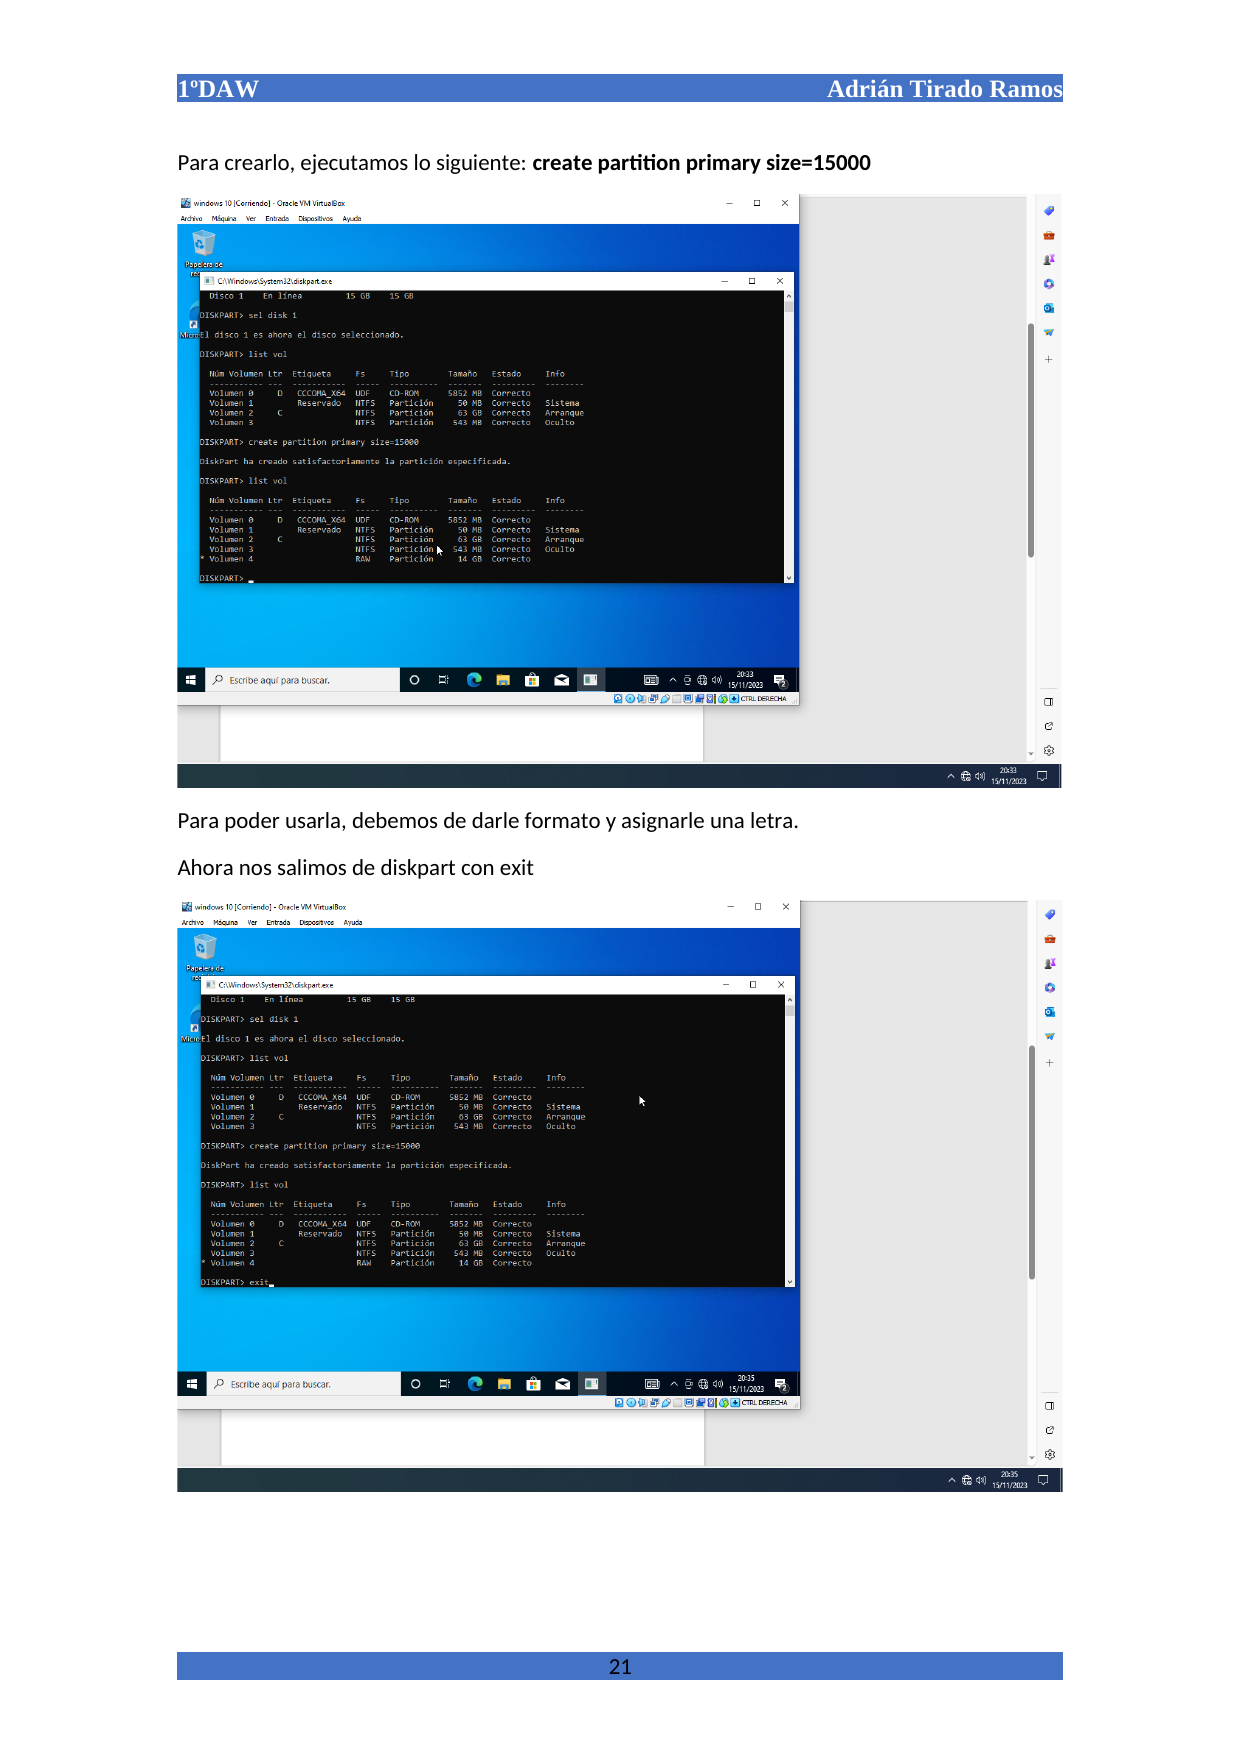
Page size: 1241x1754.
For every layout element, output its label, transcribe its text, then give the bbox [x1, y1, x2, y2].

text Para poder usarla, debemos de darle formato y asignarle una letra. [177, 806, 1063, 834]
picture [177, 194, 1062, 788]
picture [177, 900, 1063, 1492]
text Ahora nos salimos de diskpart con exit [177, 853, 1063, 881]
text Para crearlo, ejecutamos lo siguiente: create partition primary size=15000 [177, 148, 1063, 176]
